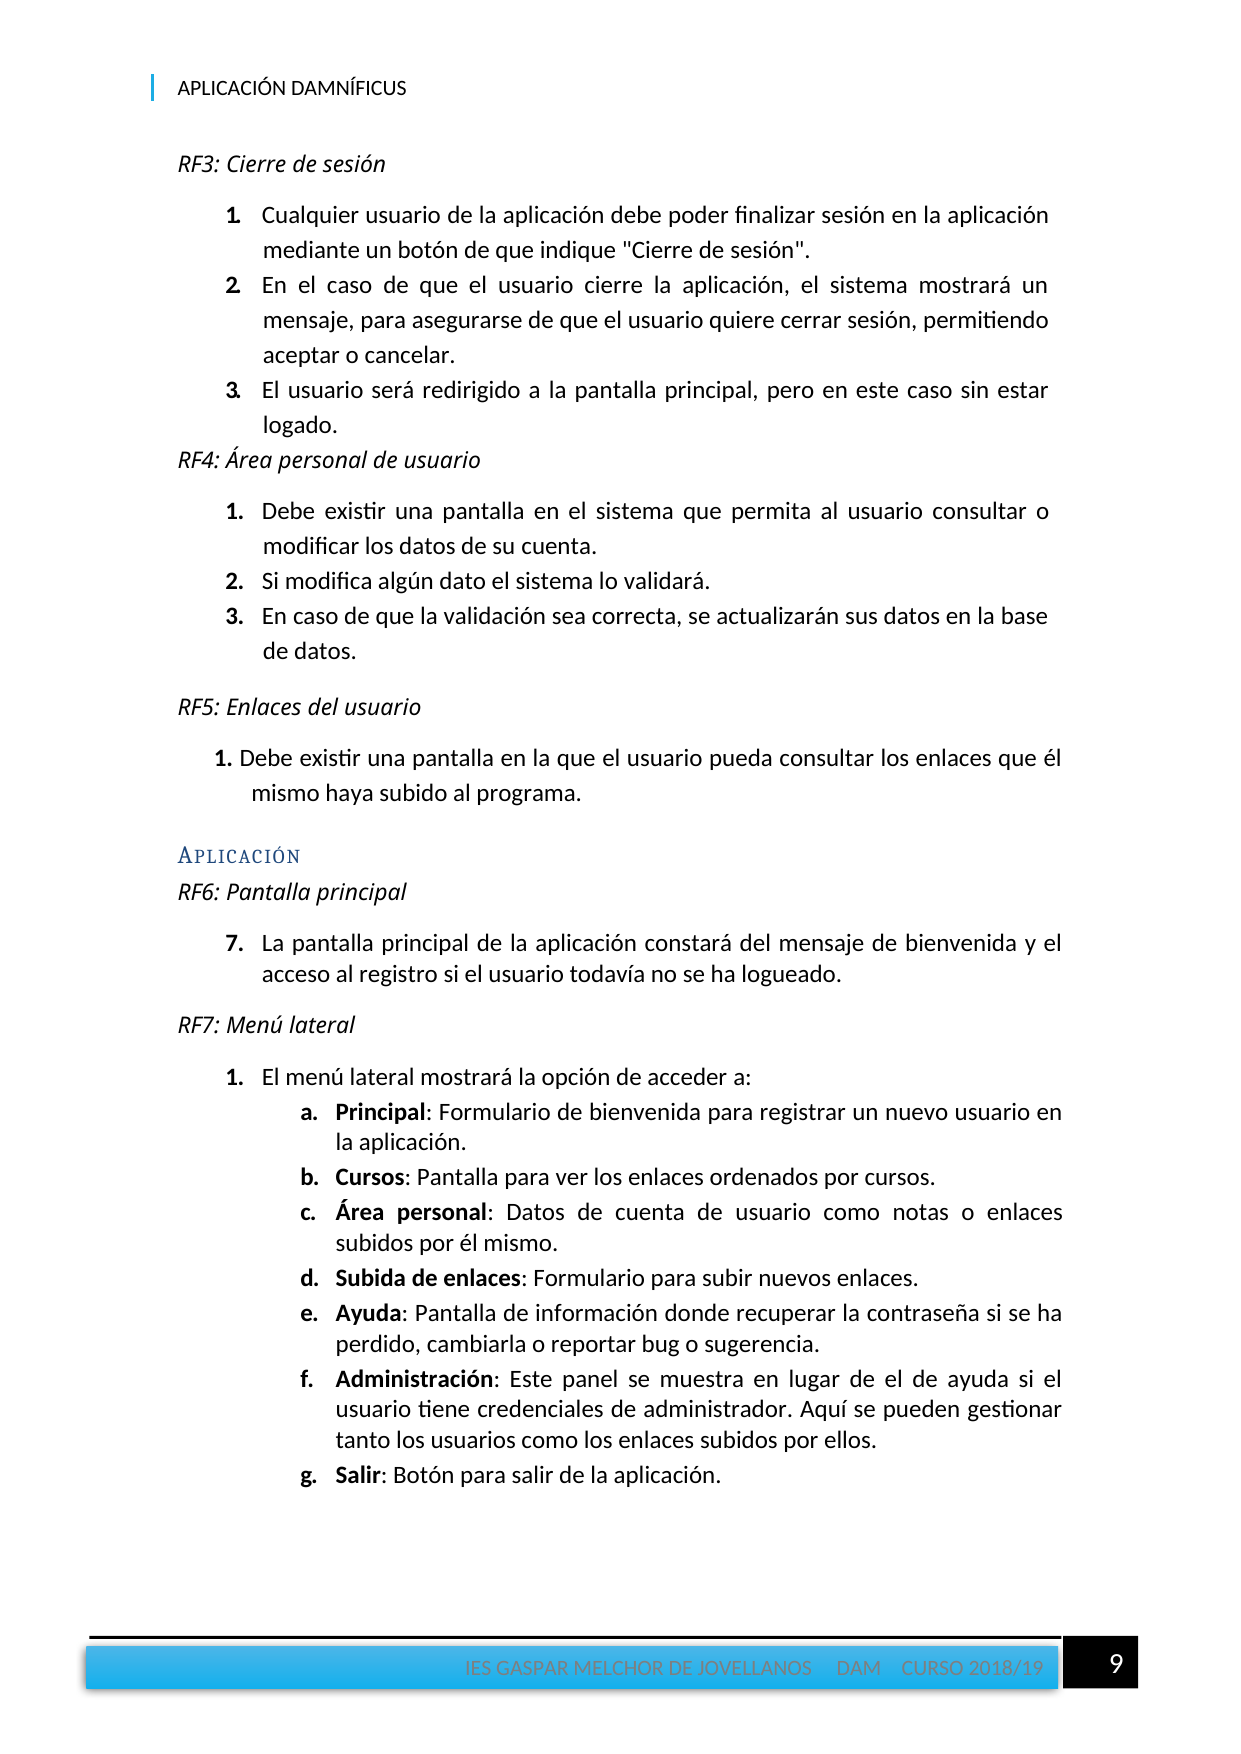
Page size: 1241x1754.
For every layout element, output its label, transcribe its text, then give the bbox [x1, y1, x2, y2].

list Administración: Este panel se muestra en lugar de el de ayuda si el usuario tiene credenciales de administrador. Aquí se pueden gestionar tanto los usuarios como los enlaces subidos por ellos. [300, 1363, 1063, 1454]
list Si modifica algún dato el sistema lo validará. [225, 565, 1063, 596]
subtitle RF6: Pantalla principal [177, 876, 1063, 907]
text 1. Debe existir una pantalla en la que el usuario pueda consultar los enlaces que él mismo haya subido al programa. [213, 742, 1063, 808]
list La pantalla principal de la aplicación constará del mensaje de bienvenida y el acceso al registro si el usuario todavía no se ha logueado. [225, 928, 1063, 989]
list Debe existir una pantalla en el sistema que permita al usuario consultar o modificar los datos de su cuenta. [225, 495, 1050, 561]
list Área personal: Datos de cuenta de usuario como notas o enlaces subidos por él mismo. [300, 1197, 1063, 1258]
list El menú lateral mostrará la opción de acceder a: [225, 1061, 1063, 1091]
subtitle RF3: Cierre de sesión [177, 148, 1063, 179]
list El usuario será redirigido a la pantalla principal, pero en este caso sin estar logado. [225, 374, 1051, 439]
list Ayuda: Pantalla de información donde recuperar la contraseña si se ha perdido, cambiarla o reportar bug o sugerencia. [300, 1297, 1063, 1358]
text APLICACIÓN [177, 841, 1063, 870]
list Cualquier usuario de la aplicación debe poder finalizar sesión en la aplicación mediante un botón de que indique "Cierre de sesión". [225, 199, 1050, 264]
list Salir: Botón para salir de la aplicación. [300, 1459, 1063, 1489]
list Subida de enlaces: Formulario para subir nuevos enlaces. [300, 1262, 1063, 1293]
list Cursos: Pantalla para ver los enlaces ordenados por cursos. [300, 1162, 1063, 1192]
subtitle RF7: Menú lateral [177, 1009, 1063, 1041]
list Principal: Formulario de bienvenida para registrar un nuevo usuario en la aplicación. [300, 1096, 1063, 1157]
subtitle RF4: Área personal de usuario [177, 444, 1063, 475]
list En el caso de que el usuario cierre la aplicación, el sistema mostrará un mensaje, para asegurarse de que el usuario quiere cerrar sesión, permitiendo aceptar o cancelar. [225, 269, 1050, 369]
list En caso de que la validación sea correcta, se actualizarán sus datos en la base de datos. [225, 600, 1050, 666]
subtitle RF5: Enlaces del usuario [177, 691, 1063, 722]
